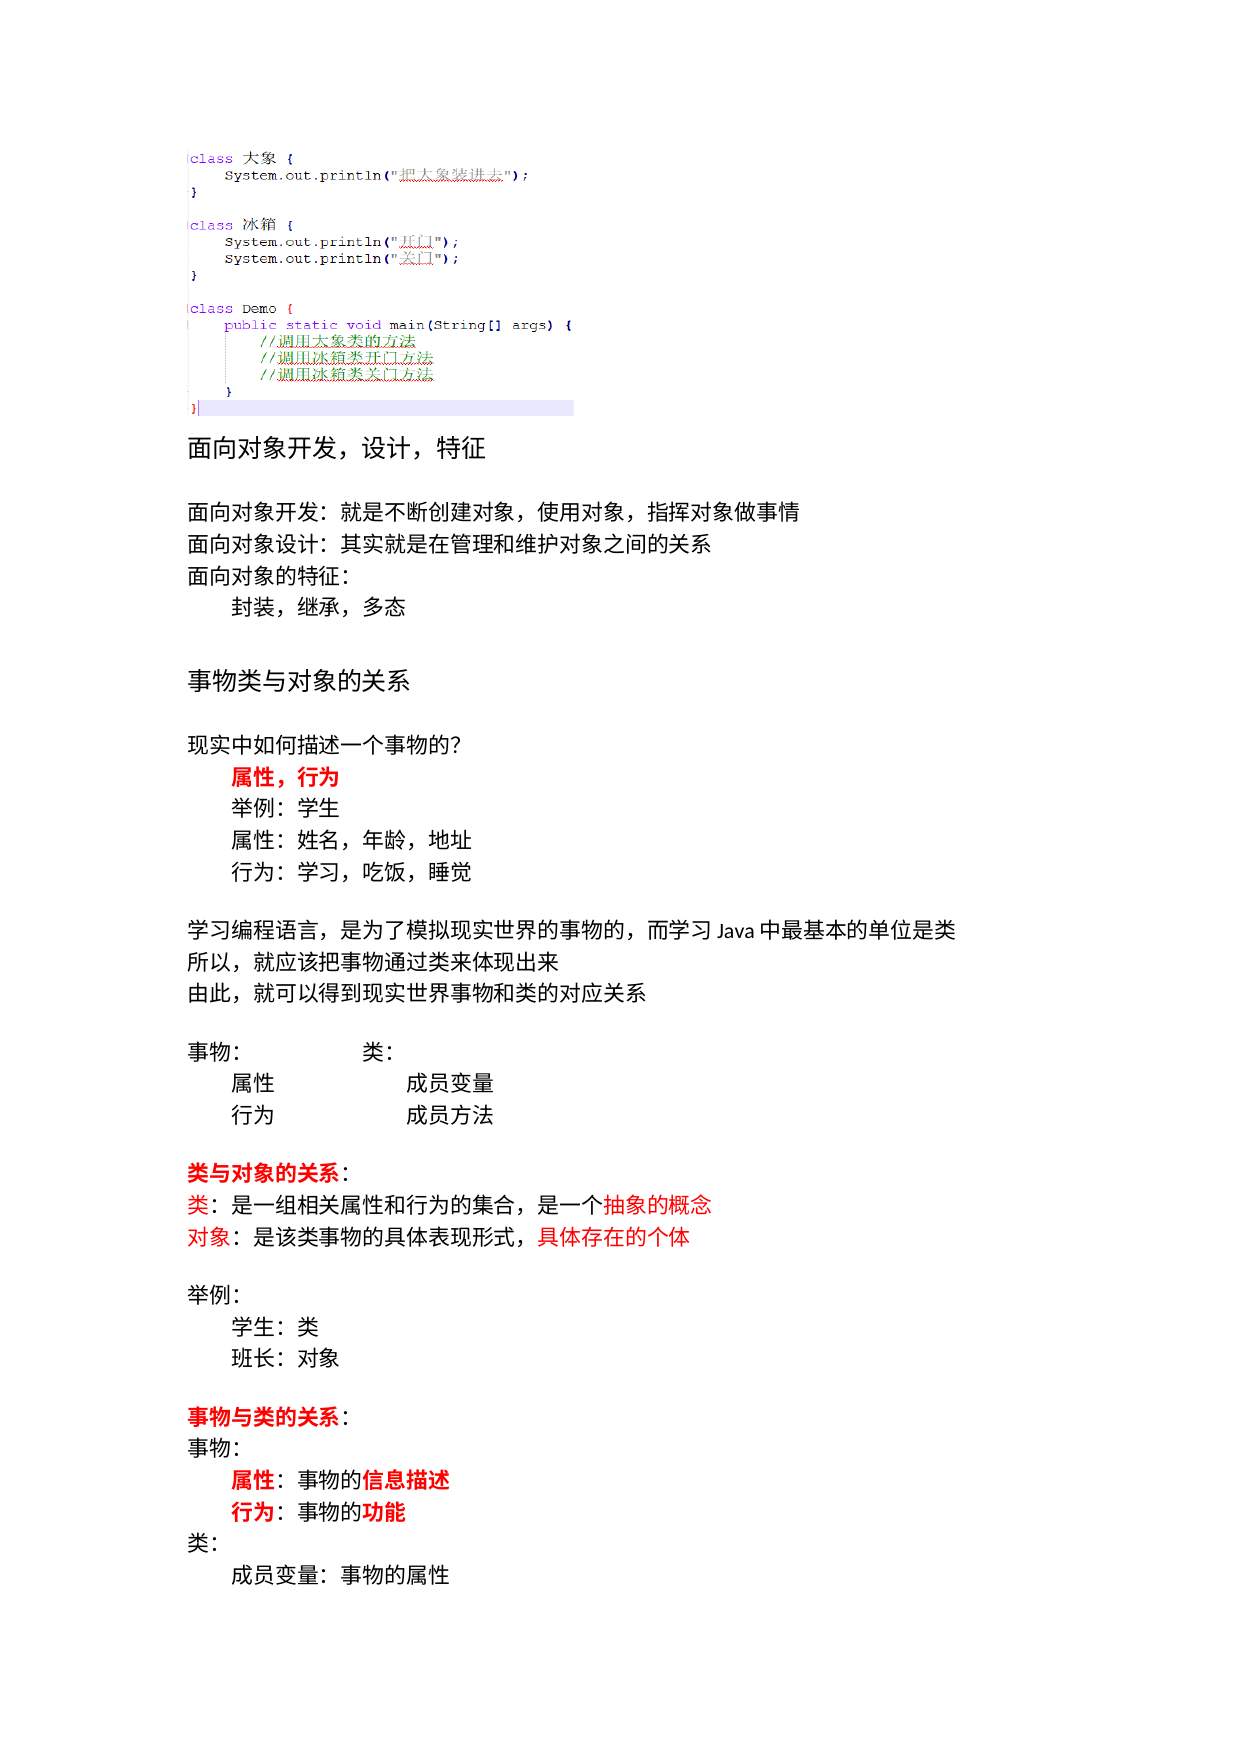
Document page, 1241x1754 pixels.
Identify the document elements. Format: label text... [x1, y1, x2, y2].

text 行为 成员方法 [187, 1098, 1053, 1130]
text 行为：事物的功能 [187, 1495, 1053, 1526]
text 班长：对象 [187, 1341, 1053, 1373]
text 类： [187, 1526, 1053, 1558]
text 属性，行为 [187, 760, 1053, 791]
text 现实中如何描述一个事物的？ [187, 728, 1053, 760]
text 所以，就应该把事物通过类来体现出来 [187, 945, 1053, 976]
text 类与对象的关系： [187, 1156, 1053, 1188]
text 举例： [187, 1278, 1053, 1310]
text 事物类与对象的关系 [187, 661, 1053, 697]
text 由此，就可以得到现实世界事物和类的对应关系 [187, 976, 1053, 1008]
text 面向对象开发：就是不断创建对象，使用对象，指挥对象做事情 [187, 495, 1053, 527]
text 属性：事物的信息描述 [187, 1463, 1053, 1495]
text 学生：类 [187, 1310, 1053, 1341]
text 举例：学生 [187, 791, 1053, 823]
text 事物与类的关系： [187, 1400, 1053, 1431]
text 学习编程语言，是为了模拟现实世界的事物的，而学习Java中最基本的单位是类 [187, 913, 1053, 945]
text 面向对象设计：其实就是在管理和维护对象之间的关系 [187, 527, 1053, 559]
text 面向对象的特征： [187, 559, 1053, 590]
text 成员变量：事物的属性 [187, 1558, 1053, 1590]
text 属性 成员变量 [187, 1066, 1053, 1098]
text 事物： [187, 1431, 1053, 1463]
picture [187, 150, 574, 416]
text 事物： 类： [187, 1035, 1053, 1066]
text 封装，继承，多态 [187, 590, 1053, 622]
text 对象：是该类事物的具体表现形式，具体存在的个体 [187, 1220, 1053, 1251]
text 属性：姓名，年龄，地址 [187, 823, 1053, 855]
text 面向对象开发，设计，特征 [187, 428, 1053, 465]
text 类：是一组相关属性和行为的集合，是一个抽象的概念 [187, 1188, 1053, 1220]
text 行为：学习，吃饭，睡觉 [187, 855, 1053, 886]
